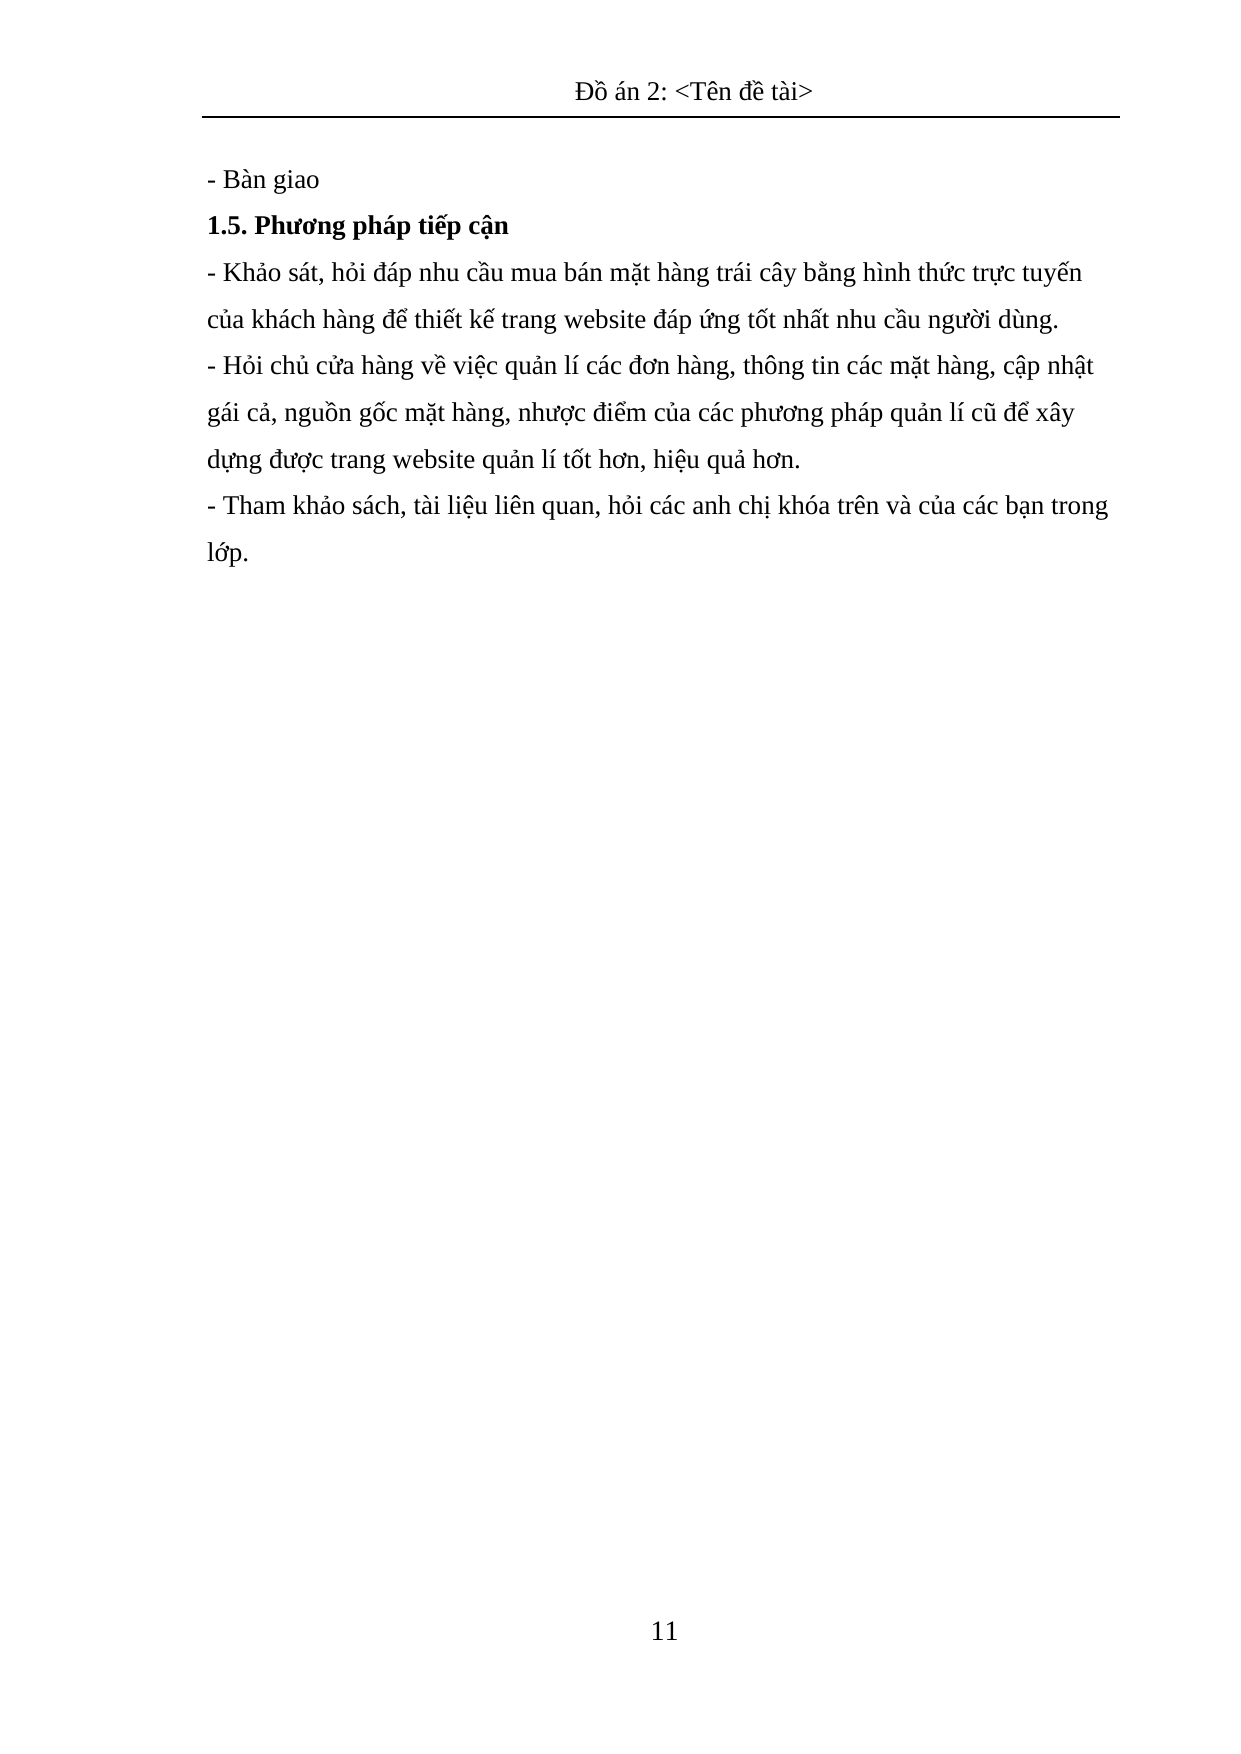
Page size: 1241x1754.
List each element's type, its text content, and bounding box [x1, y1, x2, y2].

text - Bàn giao [207, 163, 1122, 194]
text - Khảo sát, hỏi đáp nhu cầu mua bán mặt hàng trái cây bằng hình thức trực tuyến của khách hàng để thiết kế trang website đáp ứng tốt nhất nhu cầu người dùng. [207, 256, 1122, 334]
text 1.5. Phương pháp tiếp cận [207, 209, 1122, 241]
text - Tham khảo sách, tài liệu liên quan, hỏi các anh chị khóa trên và của các bạn trong lớp. [207, 489, 1122, 567]
text - Hỏi chủ cửa hàng về việc quản lí các đơn hàng, thông tin các mặt hàng, cập nhật gái cả, nguồn gốc mặt hàng, nhược điểm của các phương pháp quản lí cũ để xây dựng được trang website quản lí tốt hơn, hiệu quả hơn. [207, 349, 1122, 474]
